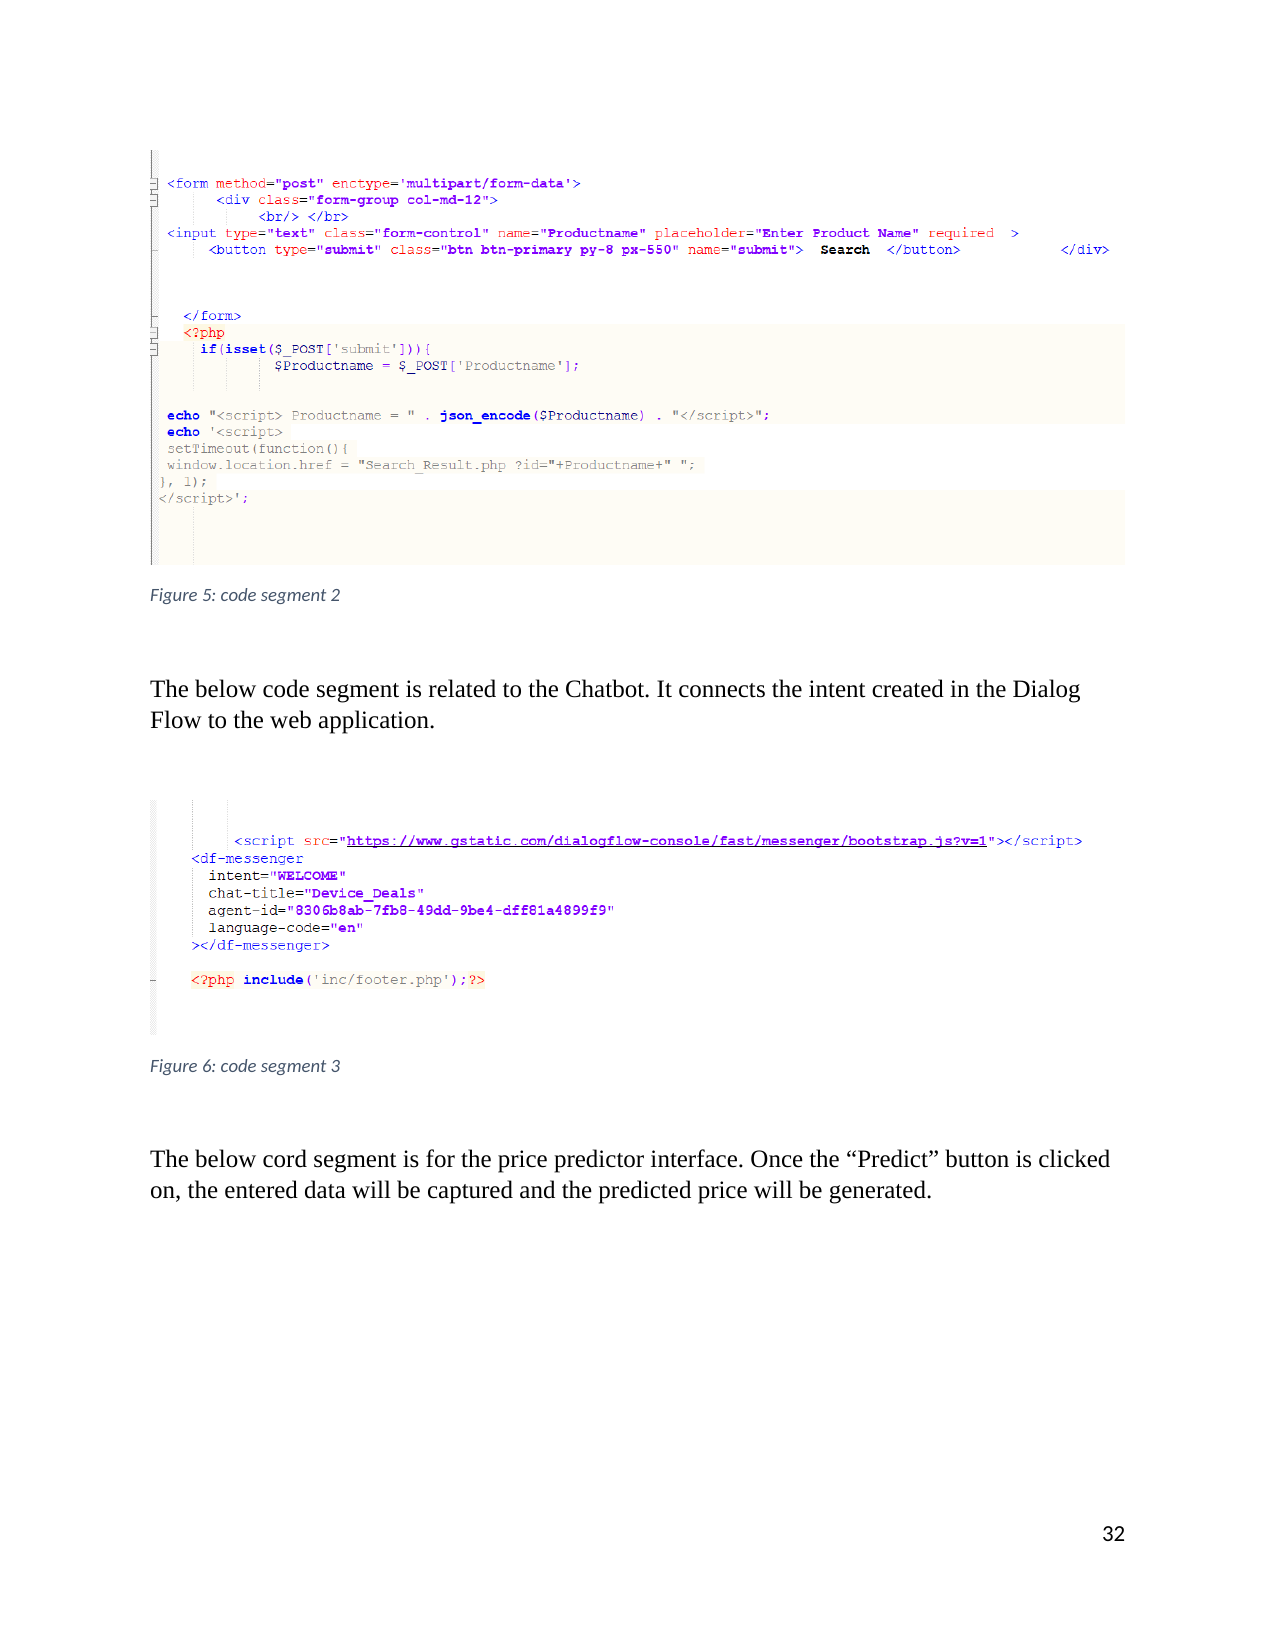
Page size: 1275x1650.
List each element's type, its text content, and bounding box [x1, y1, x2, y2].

picture [150, 800, 1125, 1035]
text Figure 5: code segment 2 [150, 584, 1125, 607]
text The below code segment is related to the Chatbot. It connects the intent created in the Dialog Flow to the web application. [150, 674, 1125, 734]
text Figure 6: code segment 3 [150, 1054, 1125, 1077]
text The below cord segment is for the price predictor interface. Once the “Predict” button is clicked on, the entered data will be captured and the predicted price will be generated. [150, 1144, 1125, 1204]
picture [150, 150, 1125, 565]
